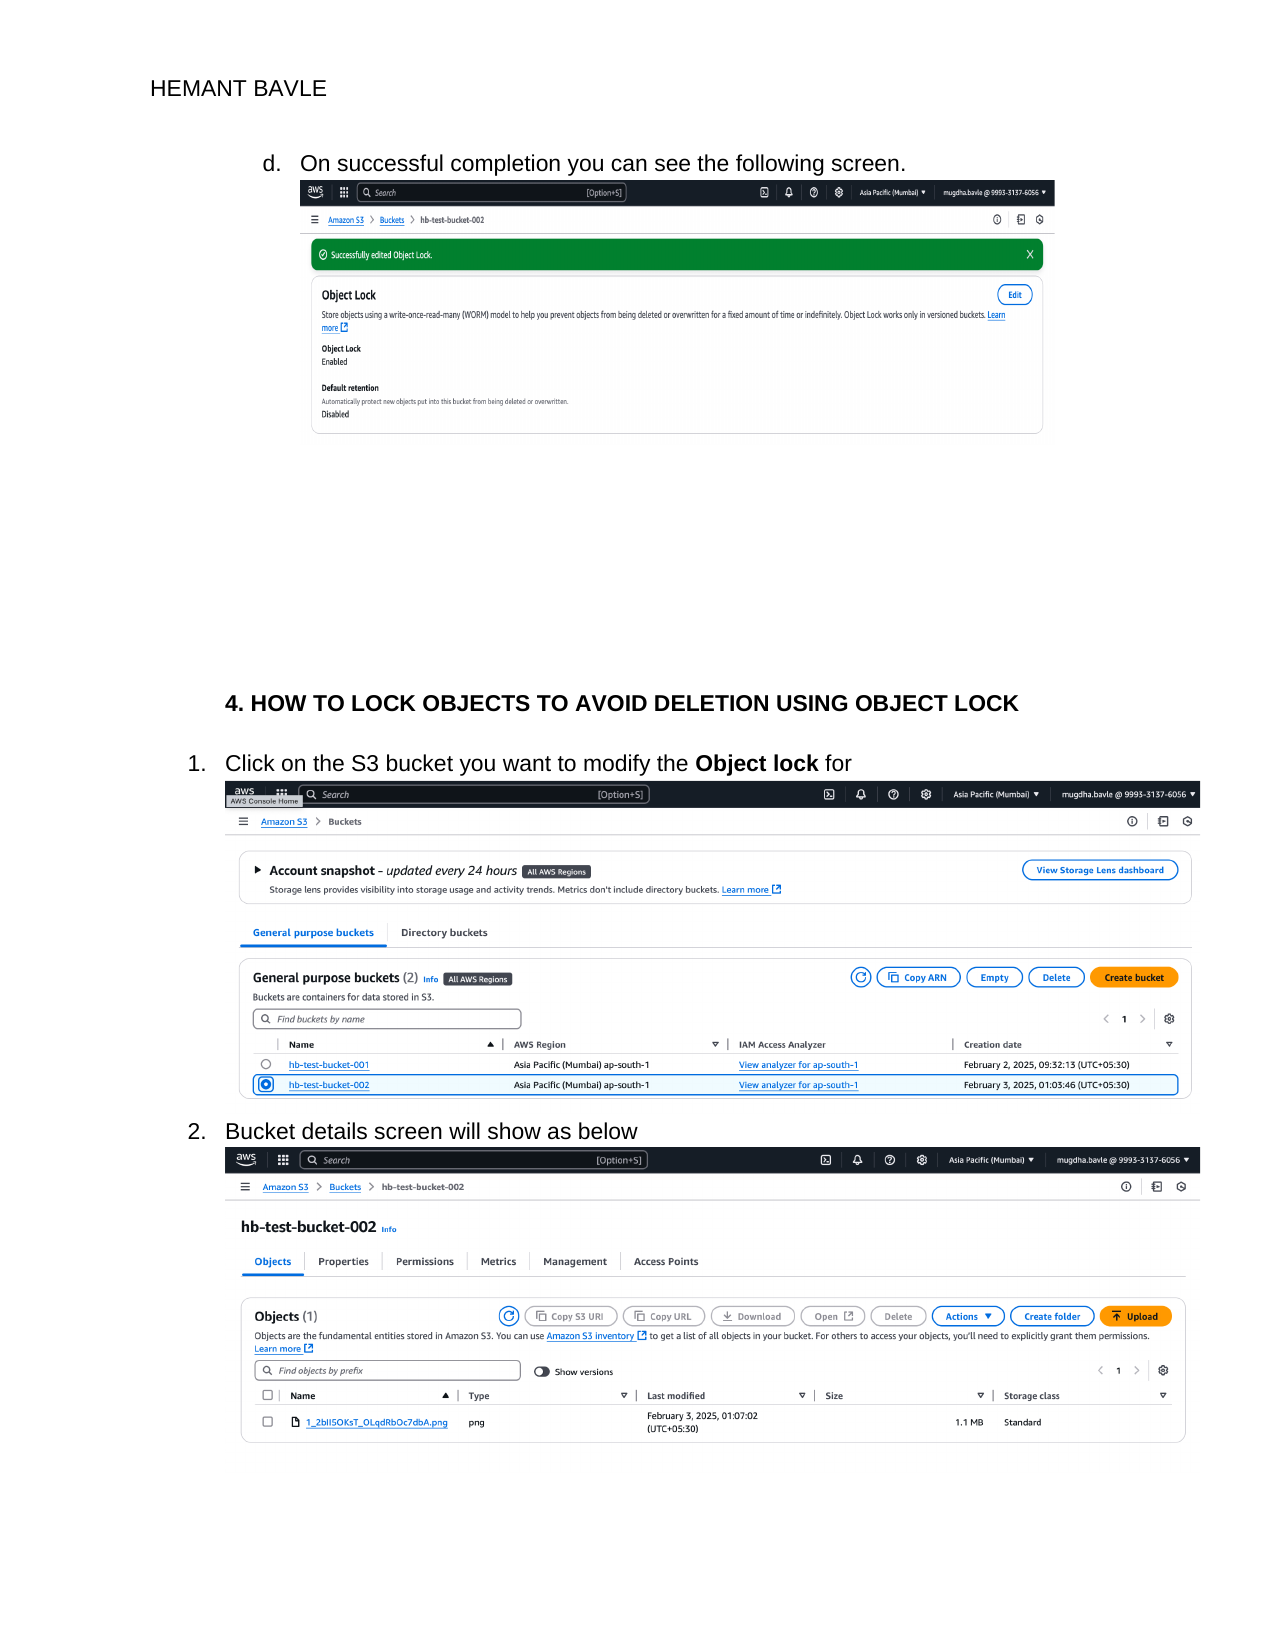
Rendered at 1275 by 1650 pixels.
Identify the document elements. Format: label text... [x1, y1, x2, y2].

text 4. HOW TO LOCK OBJECTS TO AVOID DELETION USING OBJECT LOCK [225, 690, 1125, 716]
picture [225, 1147, 1200, 1473]
picture [300, 180, 1055, 445]
picture [225, 780, 1200, 1114]
